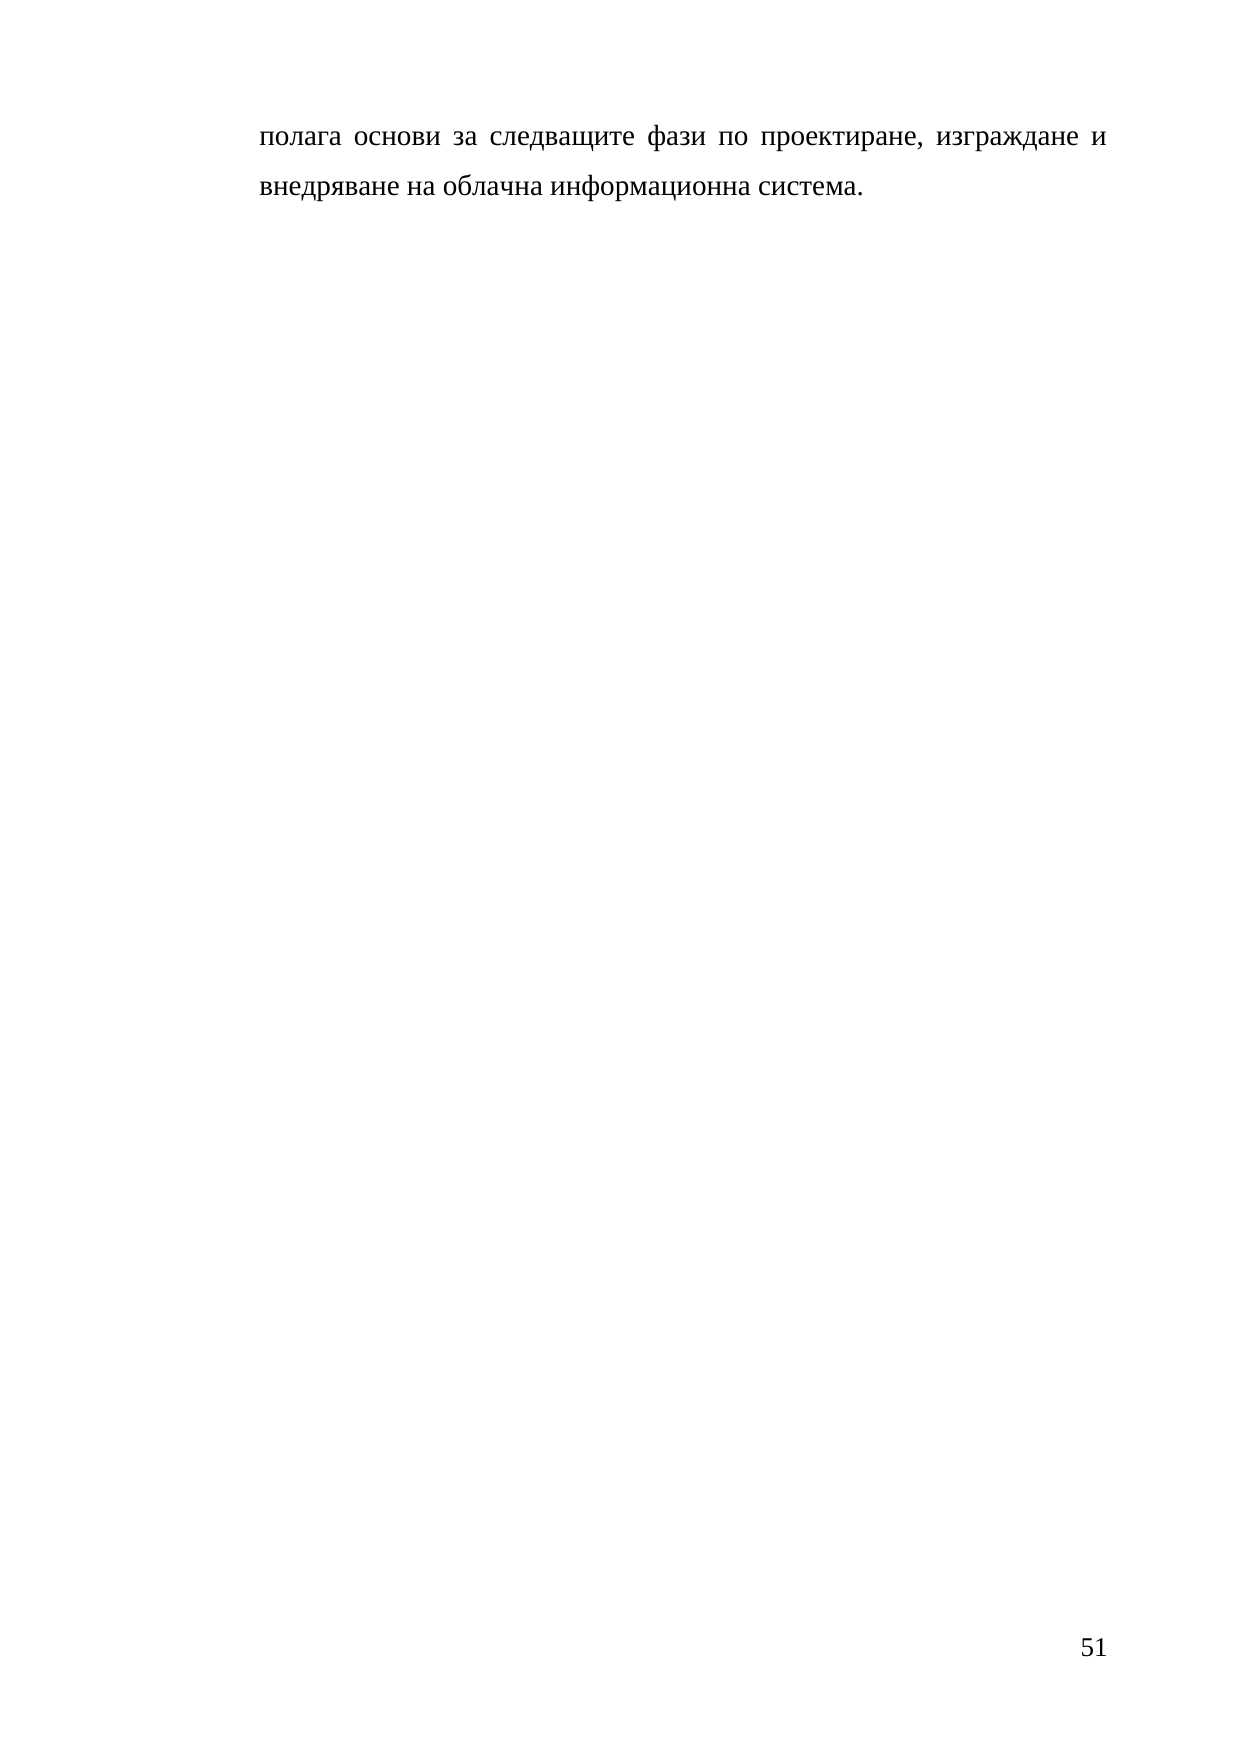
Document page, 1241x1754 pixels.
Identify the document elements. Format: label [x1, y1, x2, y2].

list [222, 118, 1107, 202]
